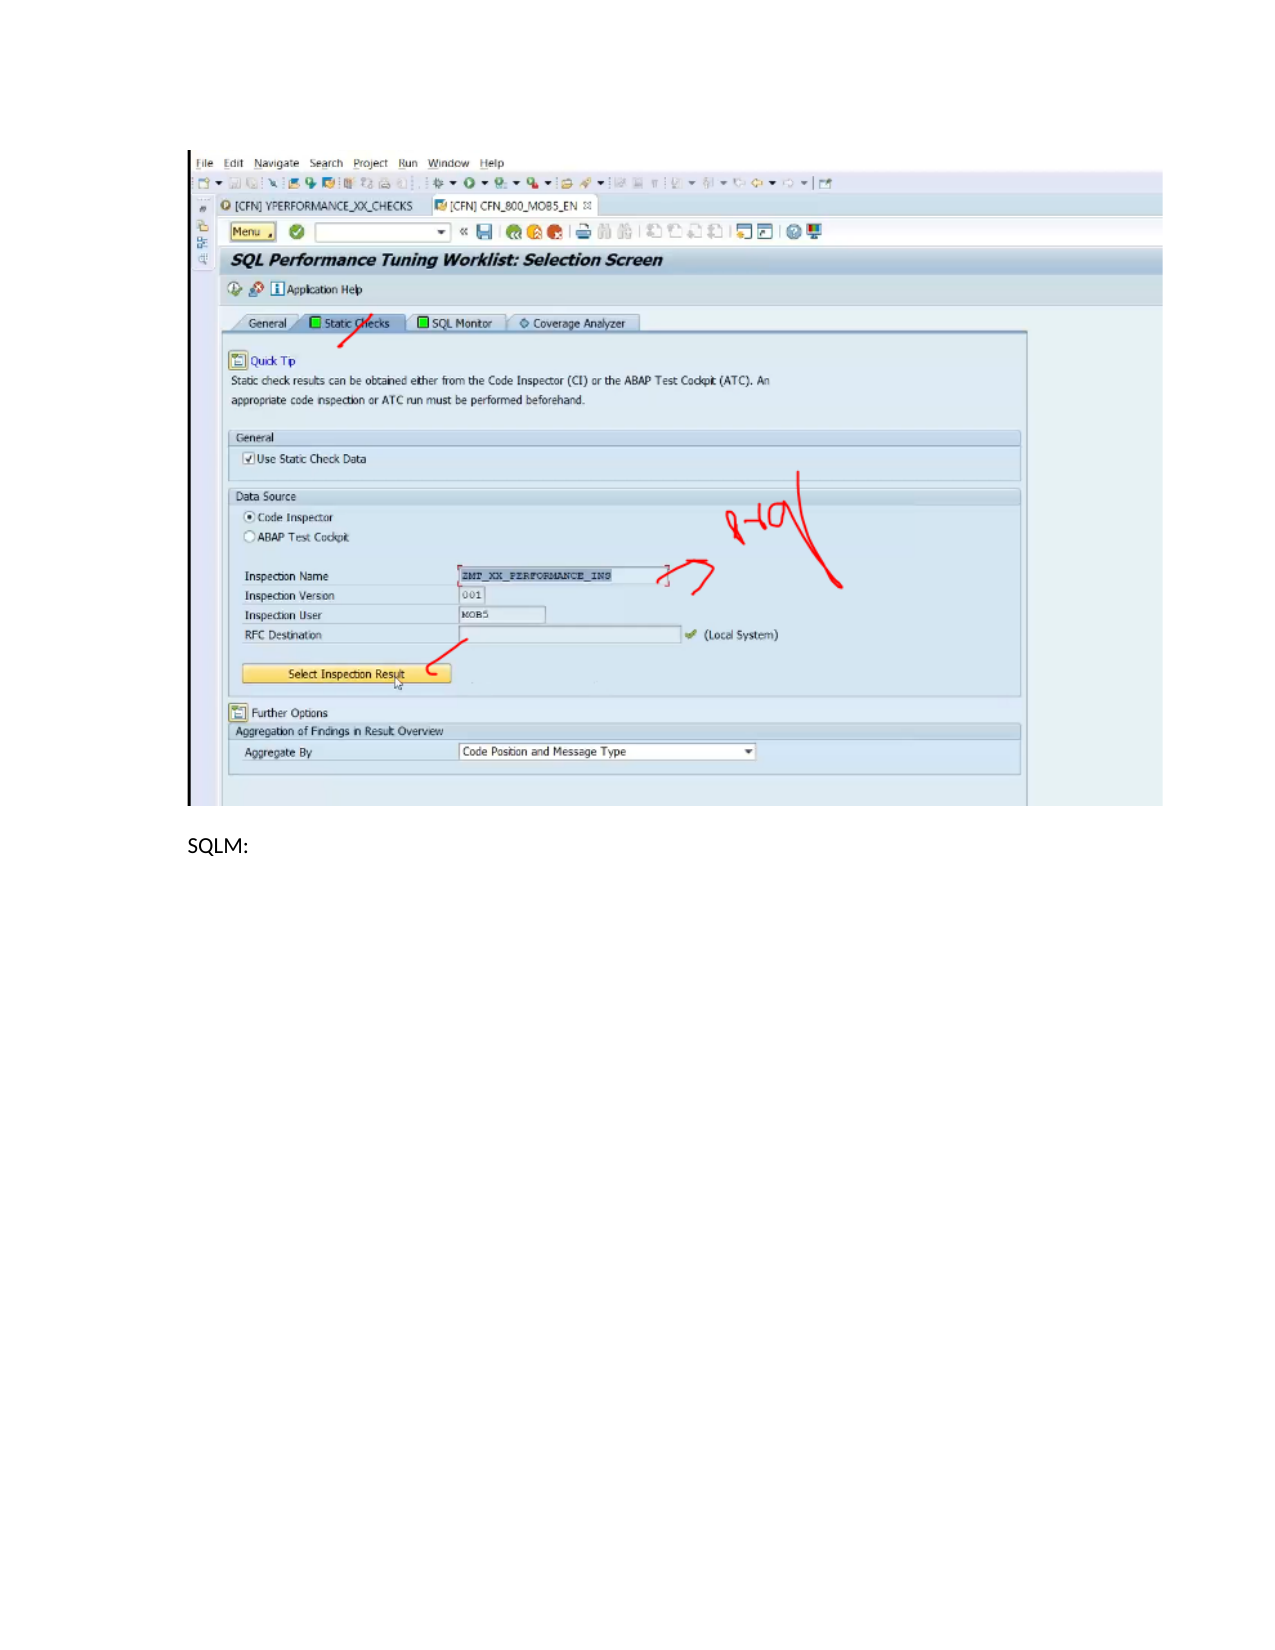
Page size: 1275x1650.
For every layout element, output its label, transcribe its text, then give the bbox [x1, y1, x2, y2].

text SQLM: [187, 831, 1125, 859]
picture [187, 150, 1163, 806]
